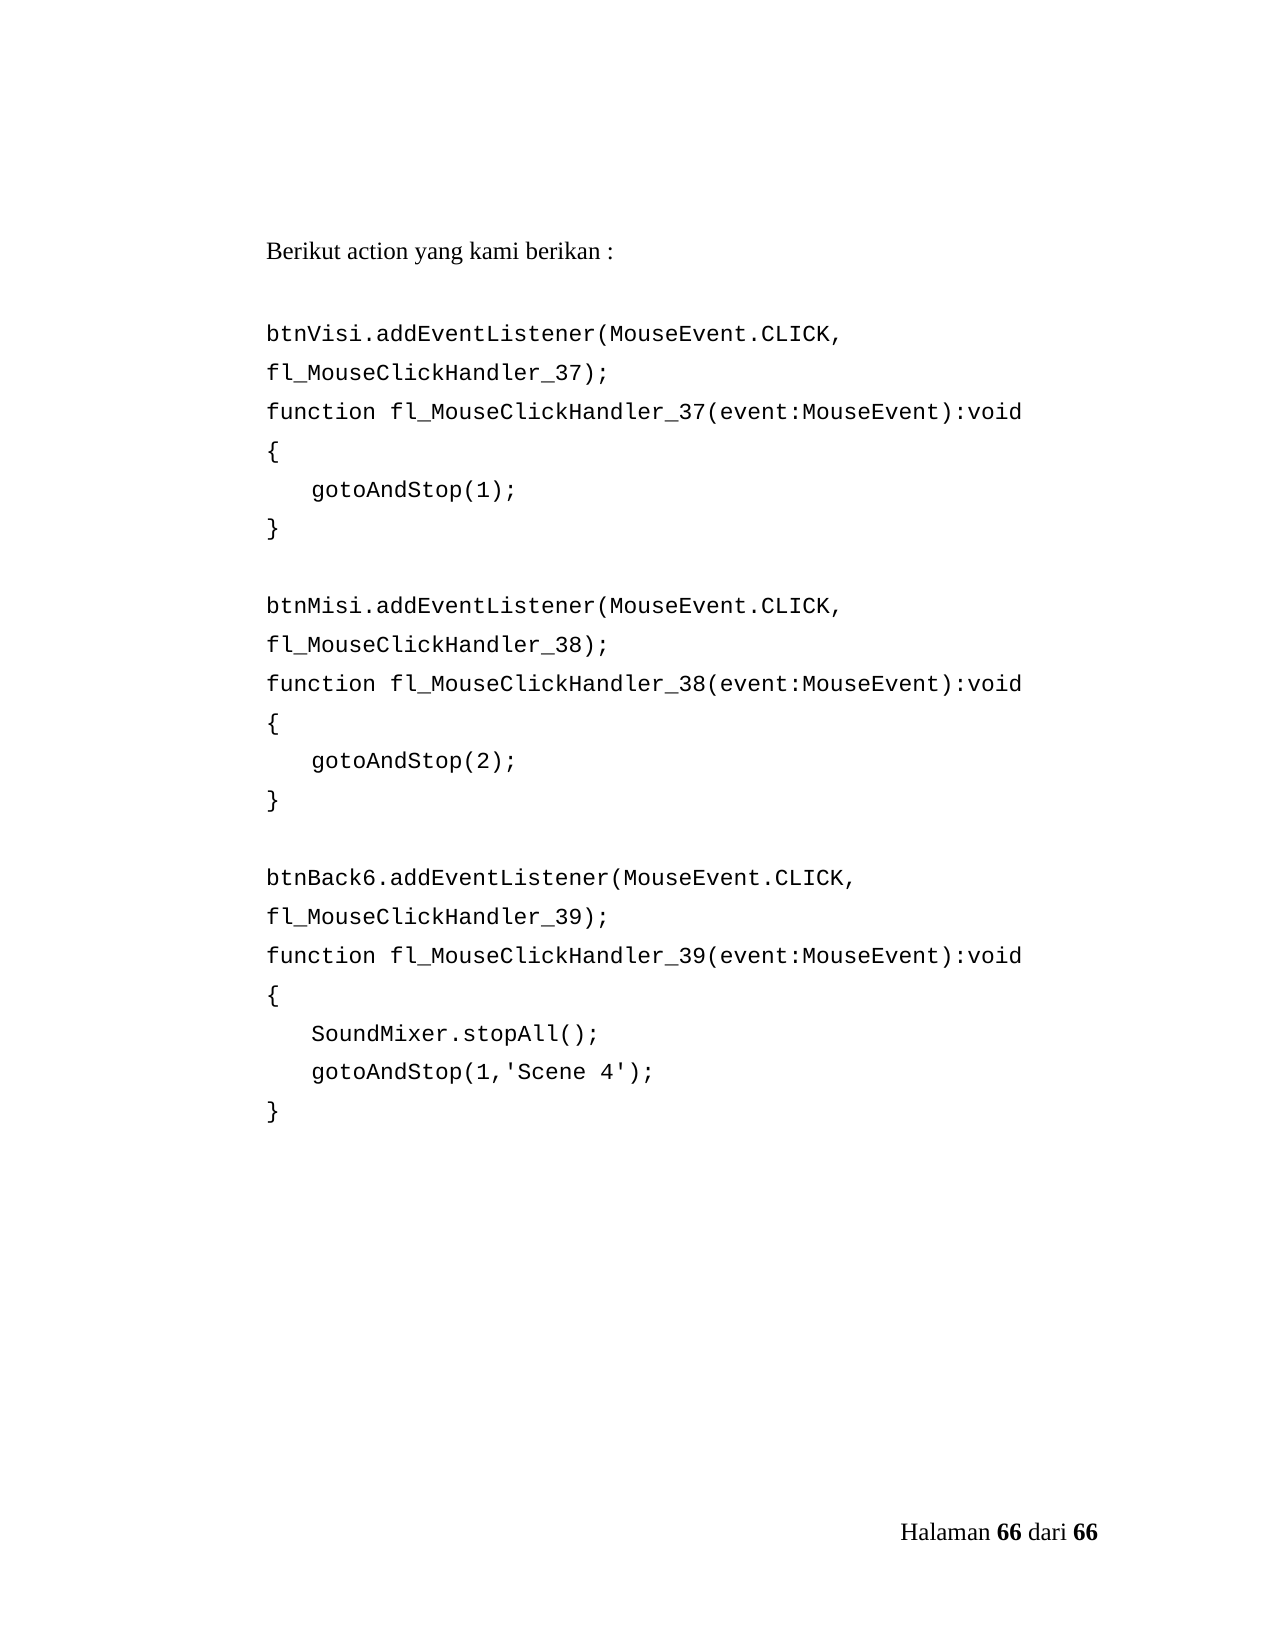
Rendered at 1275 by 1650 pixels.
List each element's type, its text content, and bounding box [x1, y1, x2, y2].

list btnBack6.addEventListener(MouseEvent.CLICK, fl_MouseClickHandler_39); [266, 866, 1098, 931]
list gotoAndStop(1); [266, 478, 1098, 504]
list } [266, 789, 1098, 815]
list gotoAndStop(2); [266, 750, 1098, 776]
list btnVisi.addEventListener(MouseEvent.CLICK, fl_MouseClickHandler_37); [266, 322, 1098, 387]
list { [266, 983, 1098, 1009]
list btnMisi.addEventListener(MouseEvent.CLICK, fl_MouseClickHandler_38); [266, 594, 1098, 659]
list function fl_MouseClickHandler_38(event:MouseEvent):void [266, 672, 1098, 698]
list function fl_MouseClickHandler_37(event:MouseEvent):void [266, 400, 1098, 426]
list SoundMixer.stopAll(); [266, 1022, 1098, 1048]
list Berikut action yang kami berikan : [266, 236, 1098, 265]
list } [266, 1099, 1098, 1126]
list function fl_MouseClickHandler_39(event:MouseEvent):void [266, 944, 1098, 970]
list } [266, 517, 1098, 543]
list gotoAndStop(1,'Scene 4'); [266, 1061, 1098, 1087]
list { [266, 711, 1098, 737]
list { [266, 439, 1098, 465]
